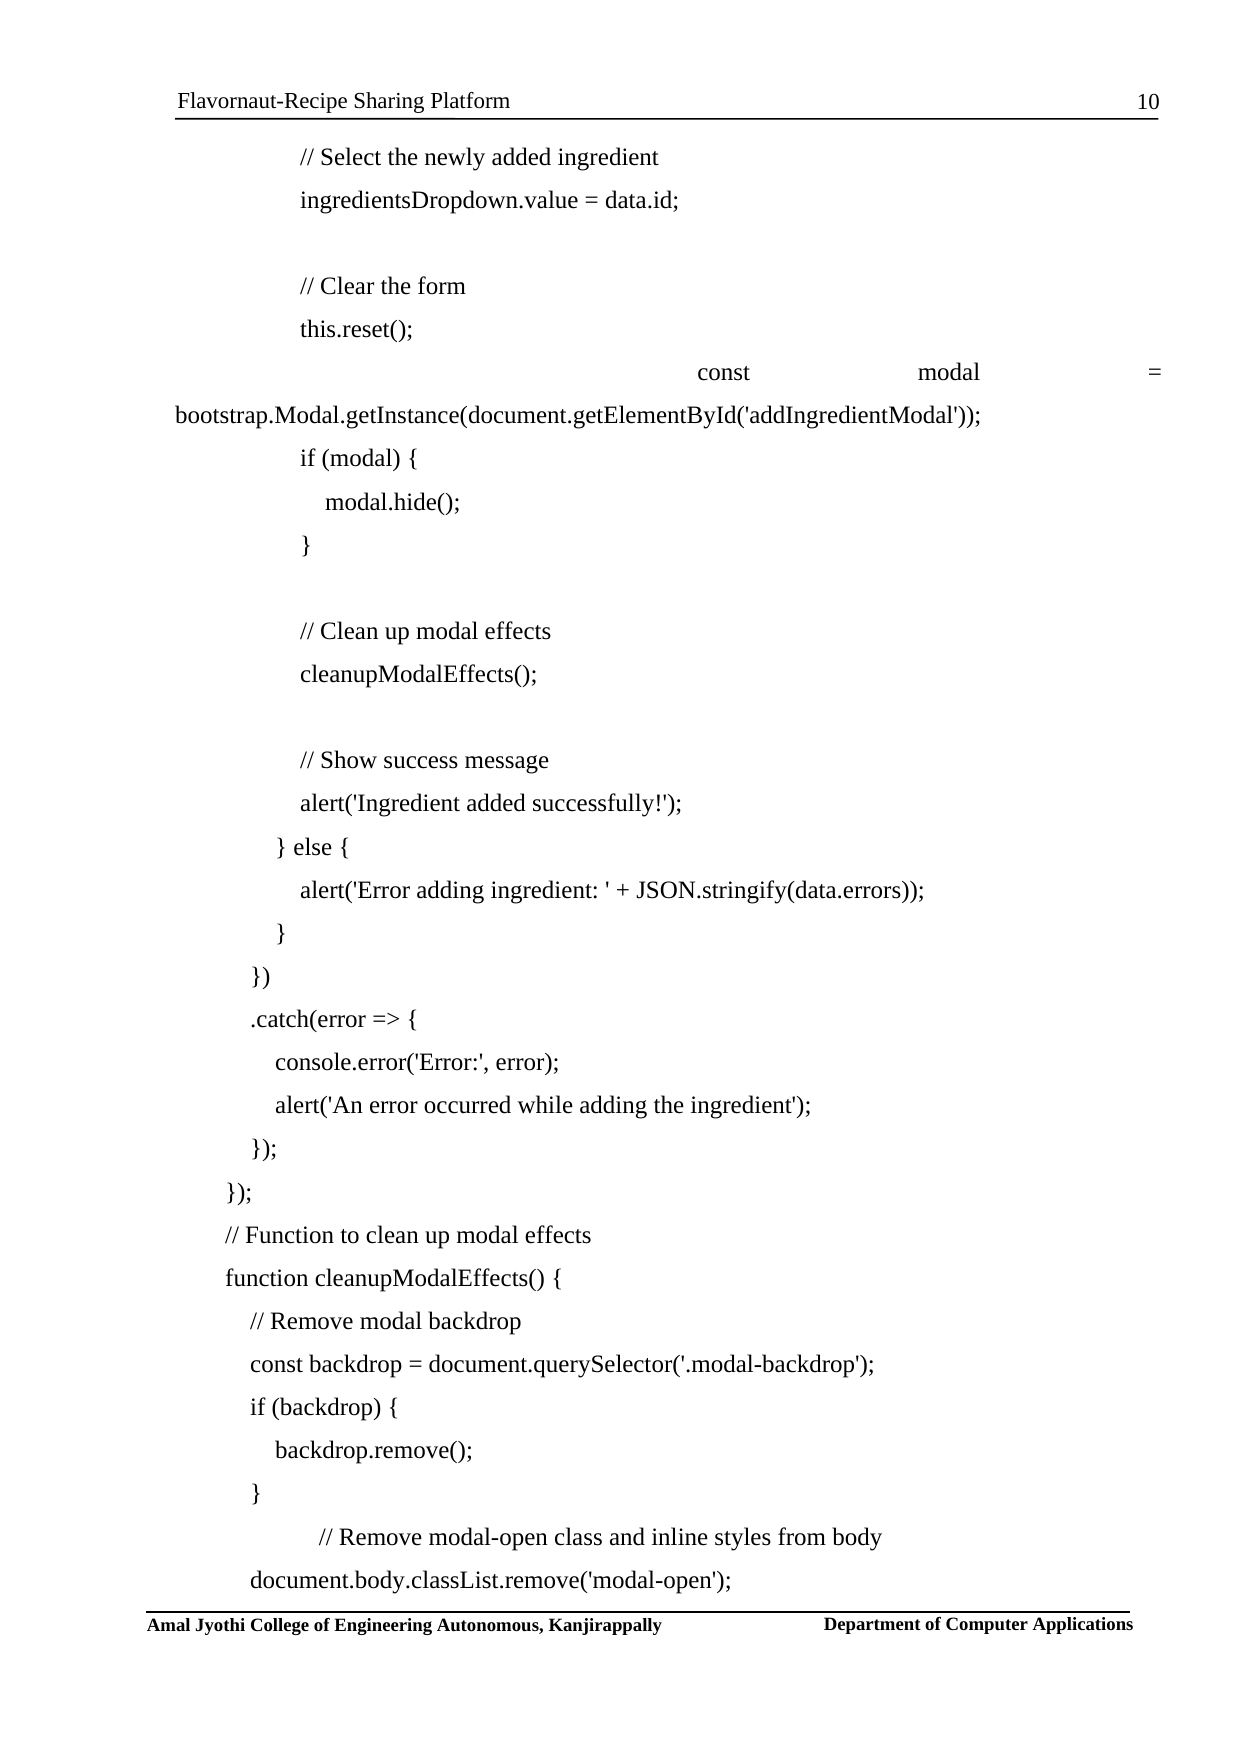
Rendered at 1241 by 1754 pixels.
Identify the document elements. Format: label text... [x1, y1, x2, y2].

text cleanupModalEffects(); [175, 659, 1162, 688]
text } [175, 918, 1162, 947]
text alert('Error adding ingredient: ' + JSON.stringify(data.errors)); [175, 875, 1162, 903]
text } [175, 530, 1162, 558]
text if (modal) { [175, 443, 1162, 472]
text const backdrop = document.querySelector('.modal-backdrop'); [175, 1349, 1162, 1378]
text .catch(error => { [175, 1004, 1162, 1033]
text if (backdrop) { [175, 1392, 1162, 1421]
text this.reset(); [175, 314, 1162, 343]
text const modal = bootstrap.Modal.getInstance(document.getElementById('addIngredientModal')); [175, 357, 1162, 429]
text }) [175, 961, 1162, 990]
text // Function to clean up modal effects [175, 1220, 1162, 1248]
text ingredientsDropdown.value = data.id; [175, 185, 1162, 213]
text } [175, 1478, 1162, 1507]
text // Show success message [175, 745, 1162, 774]
text backdrop.remove(); [175, 1435, 1162, 1464]
text } else { [175, 832, 1162, 860]
text // Remove modal-open class and inline styles from body [175, 1522, 1162, 1550]
text // Remove modal backdrop [175, 1306, 1162, 1335]
text }); [175, 1133, 1162, 1162]
text console.error('Error:', error); [175, 1047, 1162, 1076]
text alert('Ingredient added successfully!'); [175, 788, 1162, 817]
text document.body.classList.remove('modal-open'); [175, 1565, 1162, 1593]
text // Clean up modal effects [175, 616, 1162, 645]
text // Select the newly added ingredient [175, 142, 1162, 170]
text // Clear the form [175, 271, 1162, 300]
text alert('An error occurred while adding the ingredient'); [175, 1090, 1162, 1119]
text function cleanupModalEffects() { [175, 1263, 1162, 1292]
text }); [175, 1177, 1162, 1205]
text modal.hide(); [175, 487, 1162, 515]
